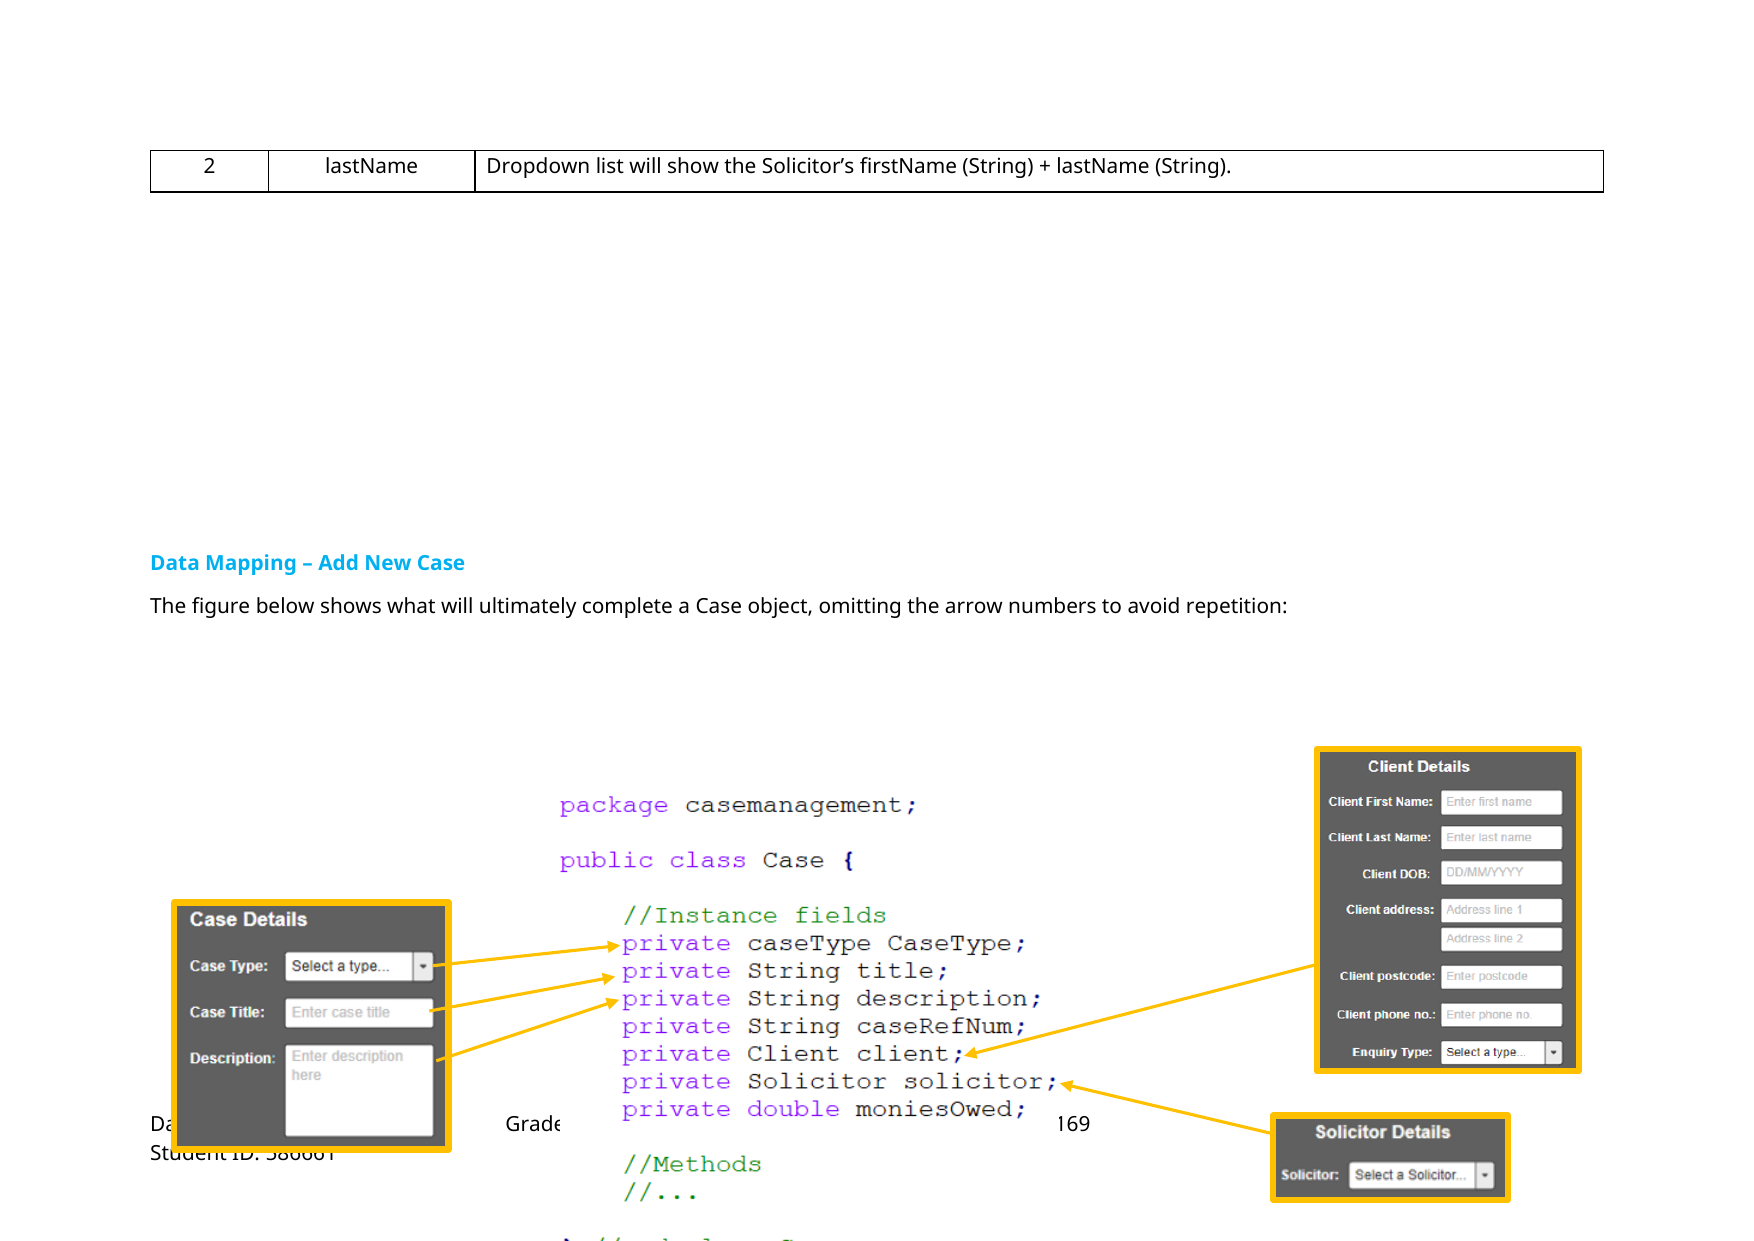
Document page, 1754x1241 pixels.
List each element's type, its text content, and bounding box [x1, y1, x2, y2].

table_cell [476, 151, 1603, 191]
text The figure below shows what will ultimately complete a Case object, omitting the arrow numbers to avoid repetition: [150, 591, 1604, 619]
subtitle Data Mapping – Add New Case [150, 548, 1604, 577]
picture [560, 794, 1059, 1241]
picture [1320, 752, 1576, 1068]
picture [177, 906, 445, 1146]
table_cell 2 [151, 151, 268, 191]
table_cell lastName [269, 151, 474, 191]
picture [1276, 1119, 1505, 1197]
